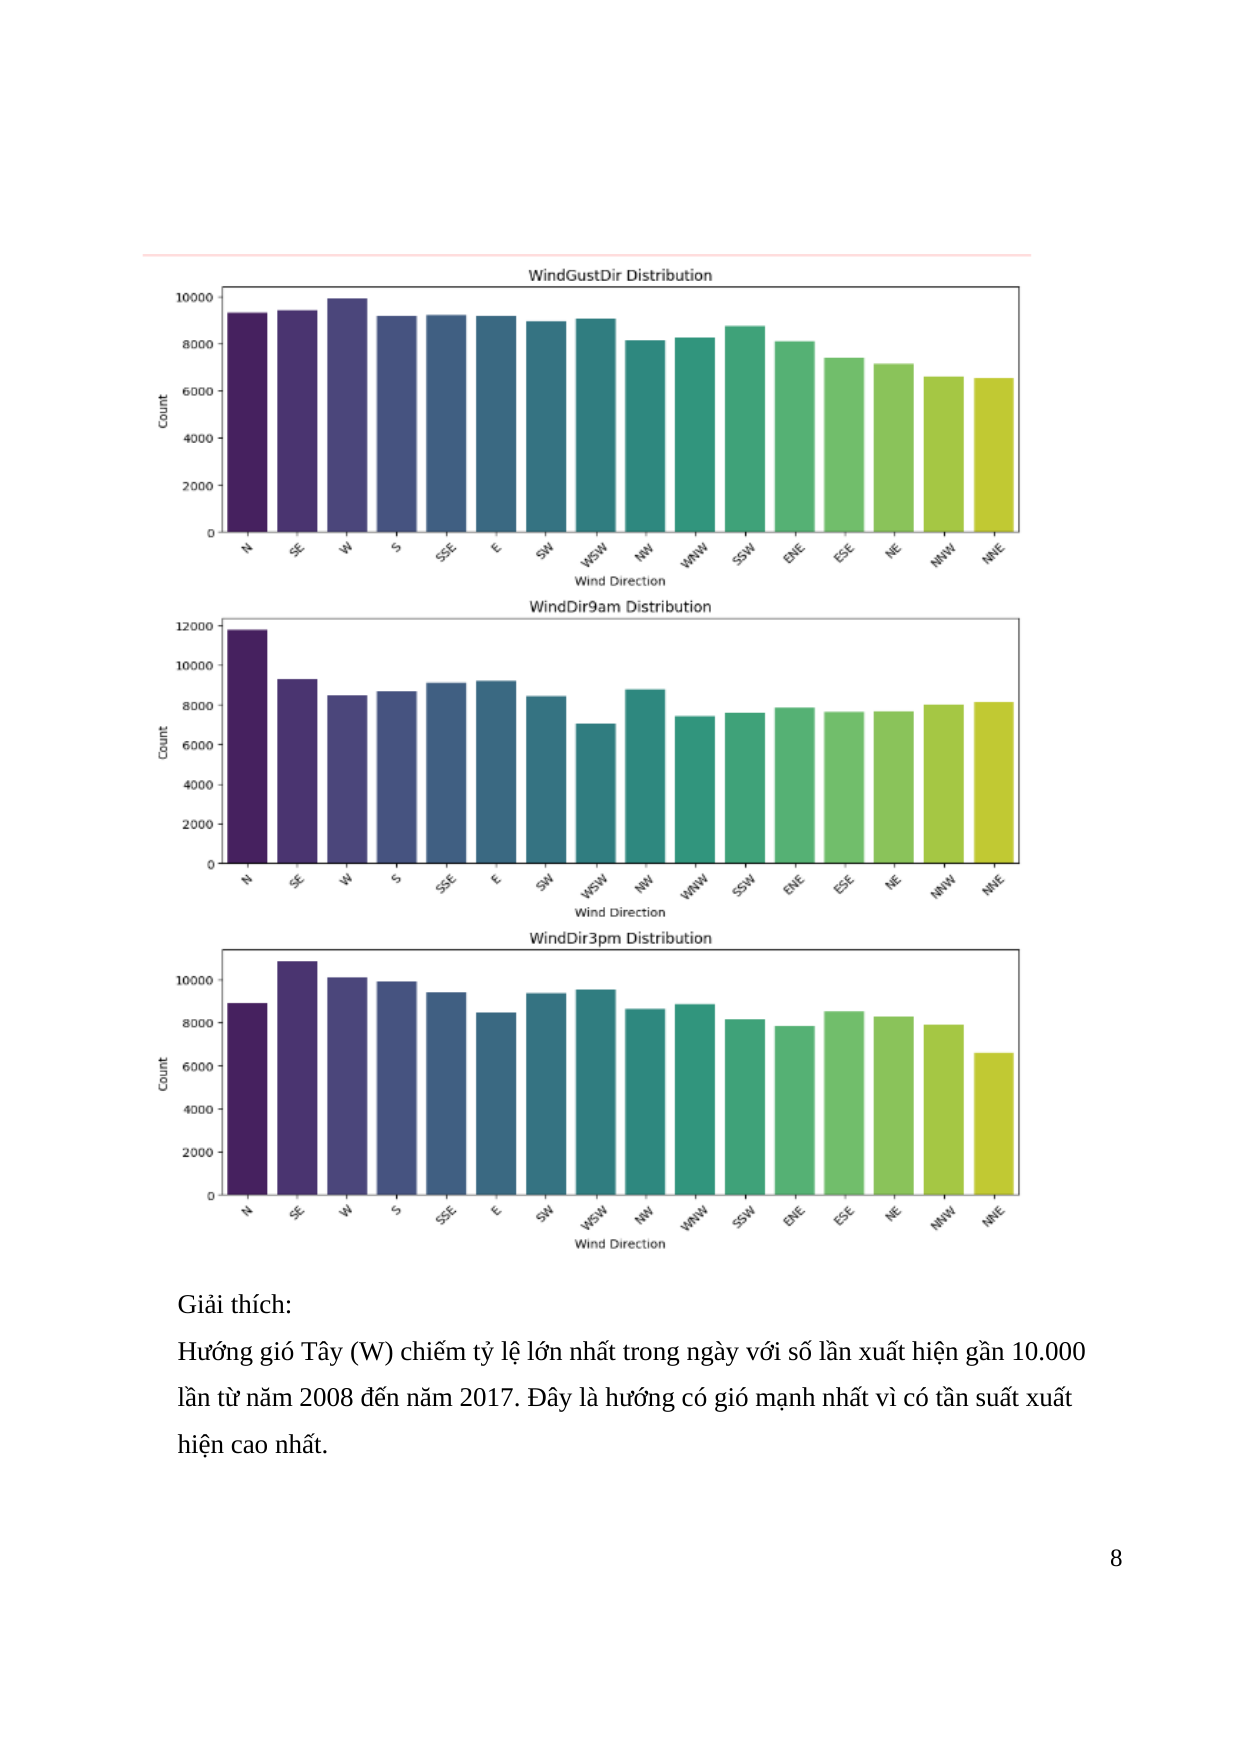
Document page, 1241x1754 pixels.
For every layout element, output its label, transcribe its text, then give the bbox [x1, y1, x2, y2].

text Hướng gió Tây (W) chiếm tỷ lệ lớn nhất trong ngày với số lần xuất hiện gần 10.000 lần từ năm 2008 đến năm 2017. Đây là hướng có gió mạnh nhất vì có tần suất xuất hiện cao nhất. [177, 1334, 1122, 1459]
picture [103, 254, 1047, 1257]
